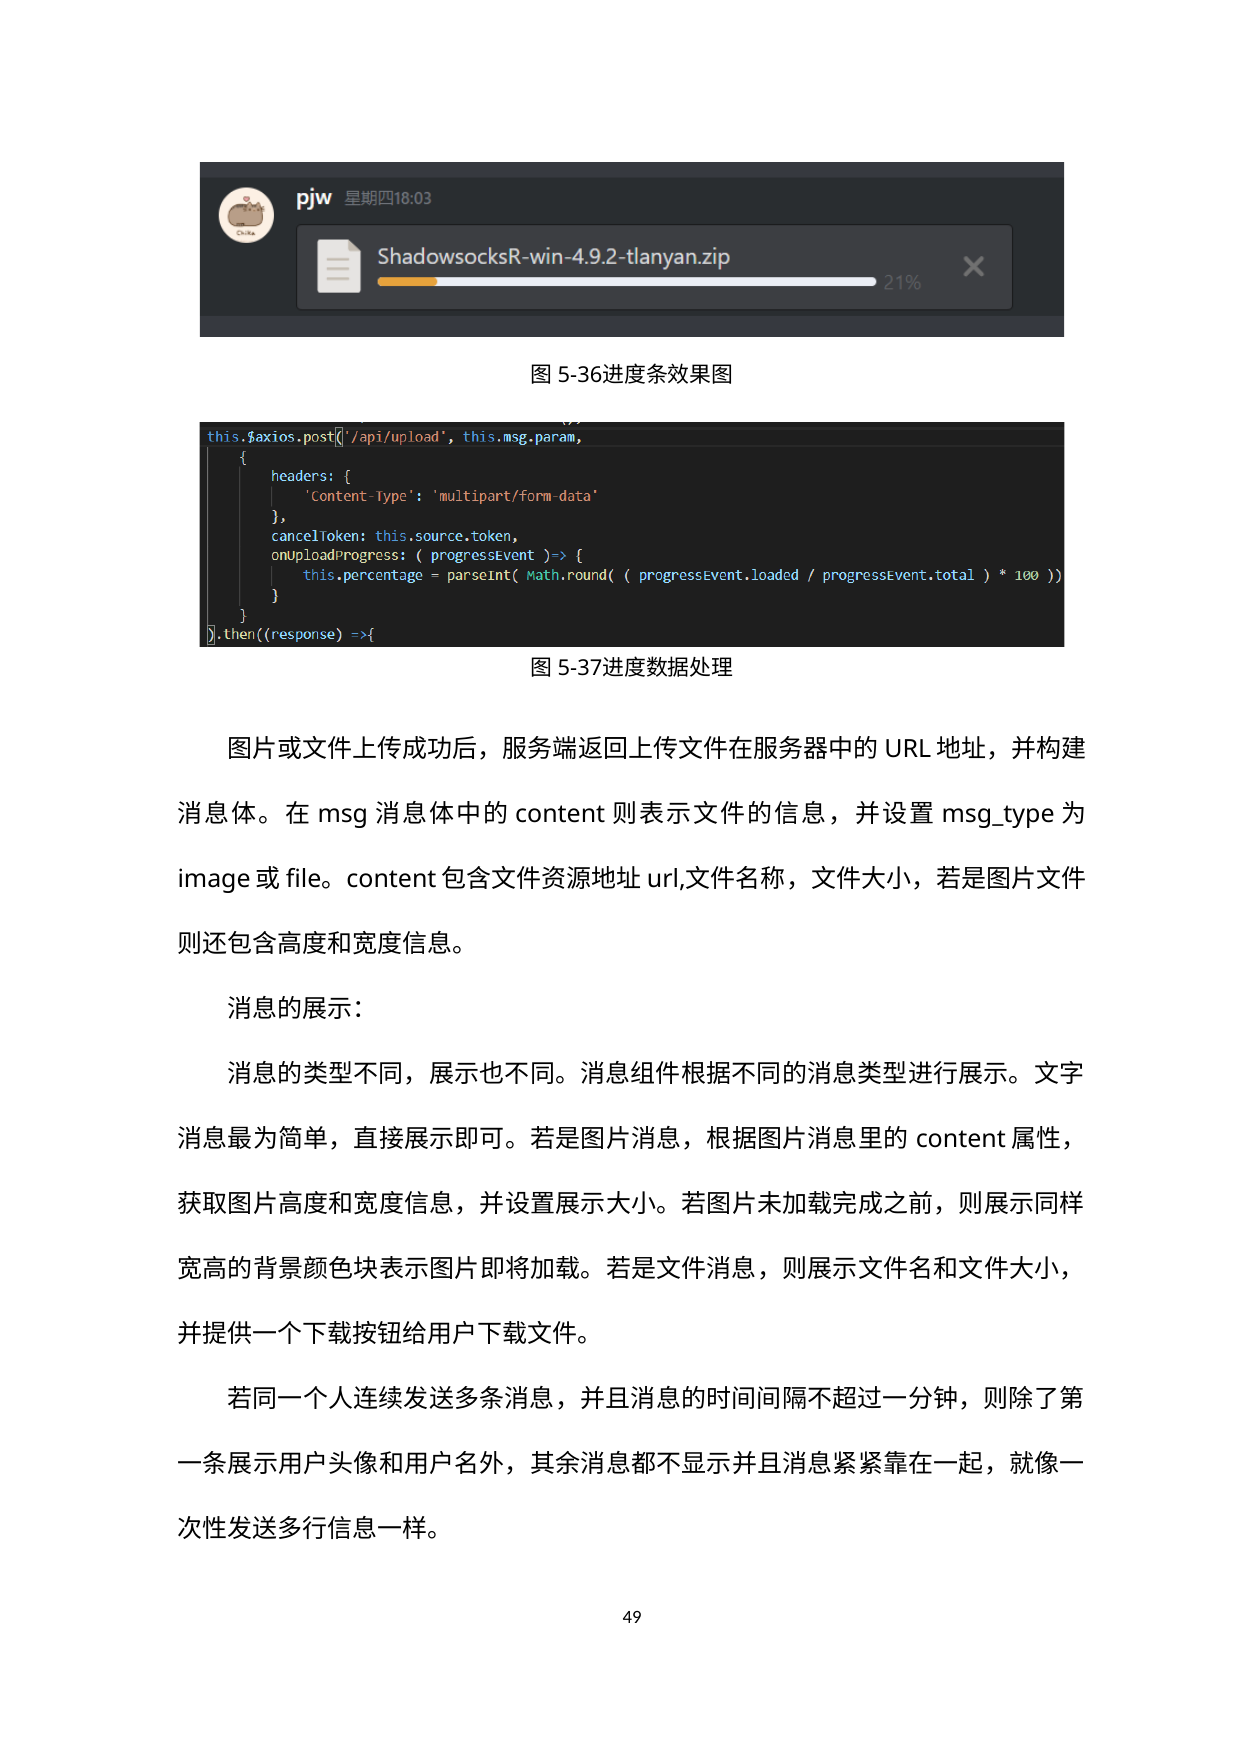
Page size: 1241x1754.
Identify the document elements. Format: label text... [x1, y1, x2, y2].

picture [199, 422, 1065, 647]
text 消息的类型不同，展示也不同。消息组件根据不同的消息类型进行展示。文字消息最为简单，直接展示即可。若是图片消息，根据图片消息里的content属性，获取图片高度和宽度信息，并设置展示大小。若图片未加载完成之前，则展示同样宽高的背景颜色块表示图片即将加载。若是文件消息，则展示文件名和文件大小，并提供一个下载按钮给用户下载文件。 [177, 1039, 1087, 1364]
text 消息的展示： [177, 974, 1087, 1039]
text 若同一个人连续发送多条消息，并且消息的时间间隔不超过一分钟，则除了第一条展示用户头像和用户名外，其余消息都不显示并且消息紧紧靠在一起，就像一次性发送多行信息一样。 [177, 1364, 1087, 1559]
text 图片或文件上传成功后，服务端返回上传文件在服务器中的URL地址，并构建消息体。在msg消息体中的content则表示文件的信息，并设置msg_type为image或file。content包含文件资源地址url,文件名称，文件大小，若是图片文件则还包含高度和宽度信息。 [177, 714, 1087, 974]
picture [199, 162, 1065, 337]
